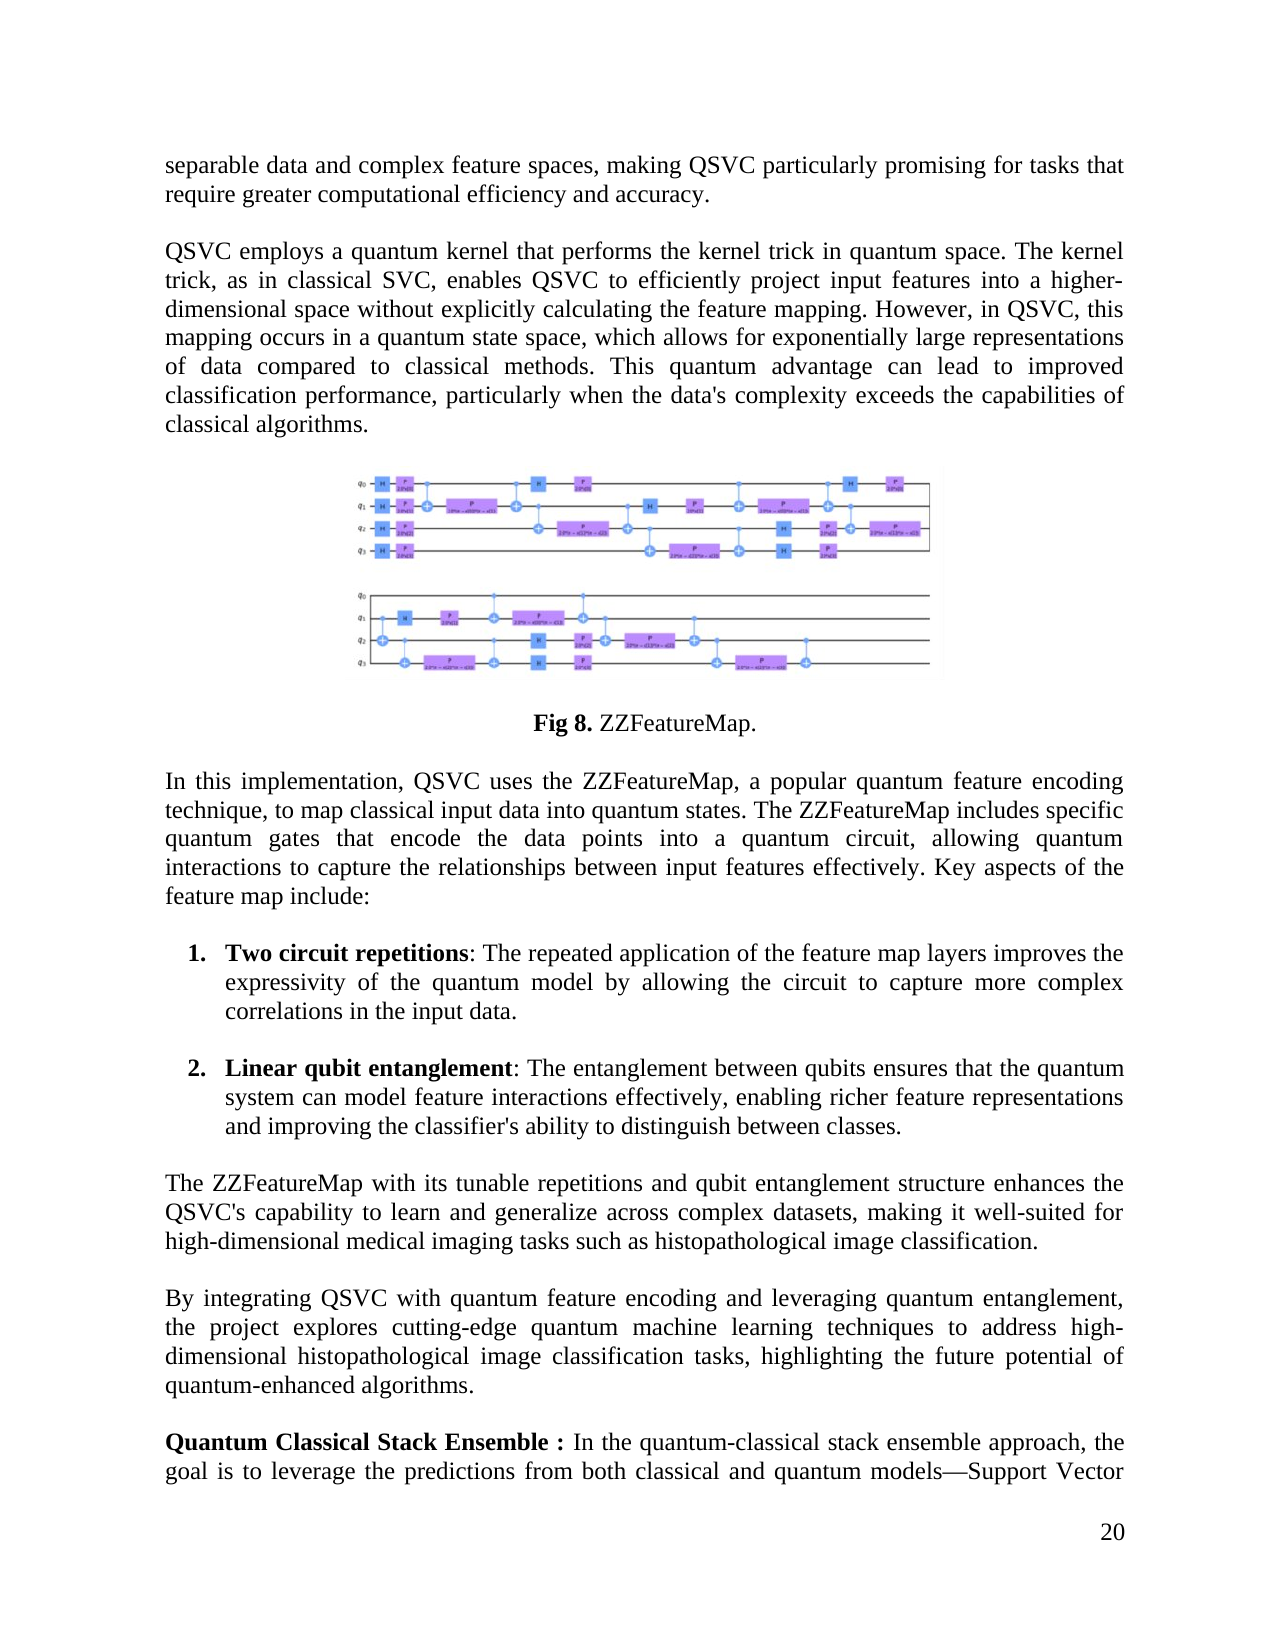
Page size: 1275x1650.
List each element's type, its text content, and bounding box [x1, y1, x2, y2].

text By integrating QSVC with quantum feature encoding and leveraging quantum entanglement, the project explores cutting-edge quantum machine learning techniques to address high-dimensional histopathological image classification tasks, highlighting the future potential of quantum-enhanced algorithms. [165, 1283, 1125, 1398]
text QSVC employs a quantum kernel that performs the kernel trick in quantum space. The kernel trick, as in classical SVC, enables QSVC to efficiently project input features into a higher-dimensional space without explicitly calculating the feature mapping. However, in QSVC, this mapping occurs in a quantum state space, which allows for exponentially large representations of data compared to classical methods. This quantum advantage can lead to improved classification performance, particularly when the data's complexity exceeds the capabilities of classical algorithms. [165, 236, 1125, 437]
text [165, 1427, 1125, 1485]
picture [345, 466, 945, 680]
text The ZZFeatureMap with its tunable repetitions and qubit entanglement structure enhances the QSVC's capability to learn and generalize across complex datasets, making it well-suited for high-dimensional medical imaging tasks such as histopathological image classification. [165, 1168, 1125, 1255]
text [165, 150, 1125, 207]
text Fig 8. ZZFeatureMap. [165, 708, 1125, 737]
list Two circuit repetitions: The repeated application of the feature map layers improves the expressivity of the quantum model by allowing the circuit to capture more complex correlations in the input data. [187, 938, 1125, 1025]
text In this implementation, QSVC uses the ZZFeatureMap, a popular quantum feature encoding technique, to map classical input data into quantum states. The ZZFeatureMap includes specific quantum gates that encode the data points into a quantum circuit, allowing quantum interactions to capture the relationships between input features effectively. Key aspects of the feature map include: [165, 766, 1125, 910]
list Linear qubit entanglement: The entanglement between qubits ensures that the quantum system can model feature interactions effectively, enabling richer feature representations and improving the classifier's ability to distinguish between classes. [187, 1053, 1125, 1140]
